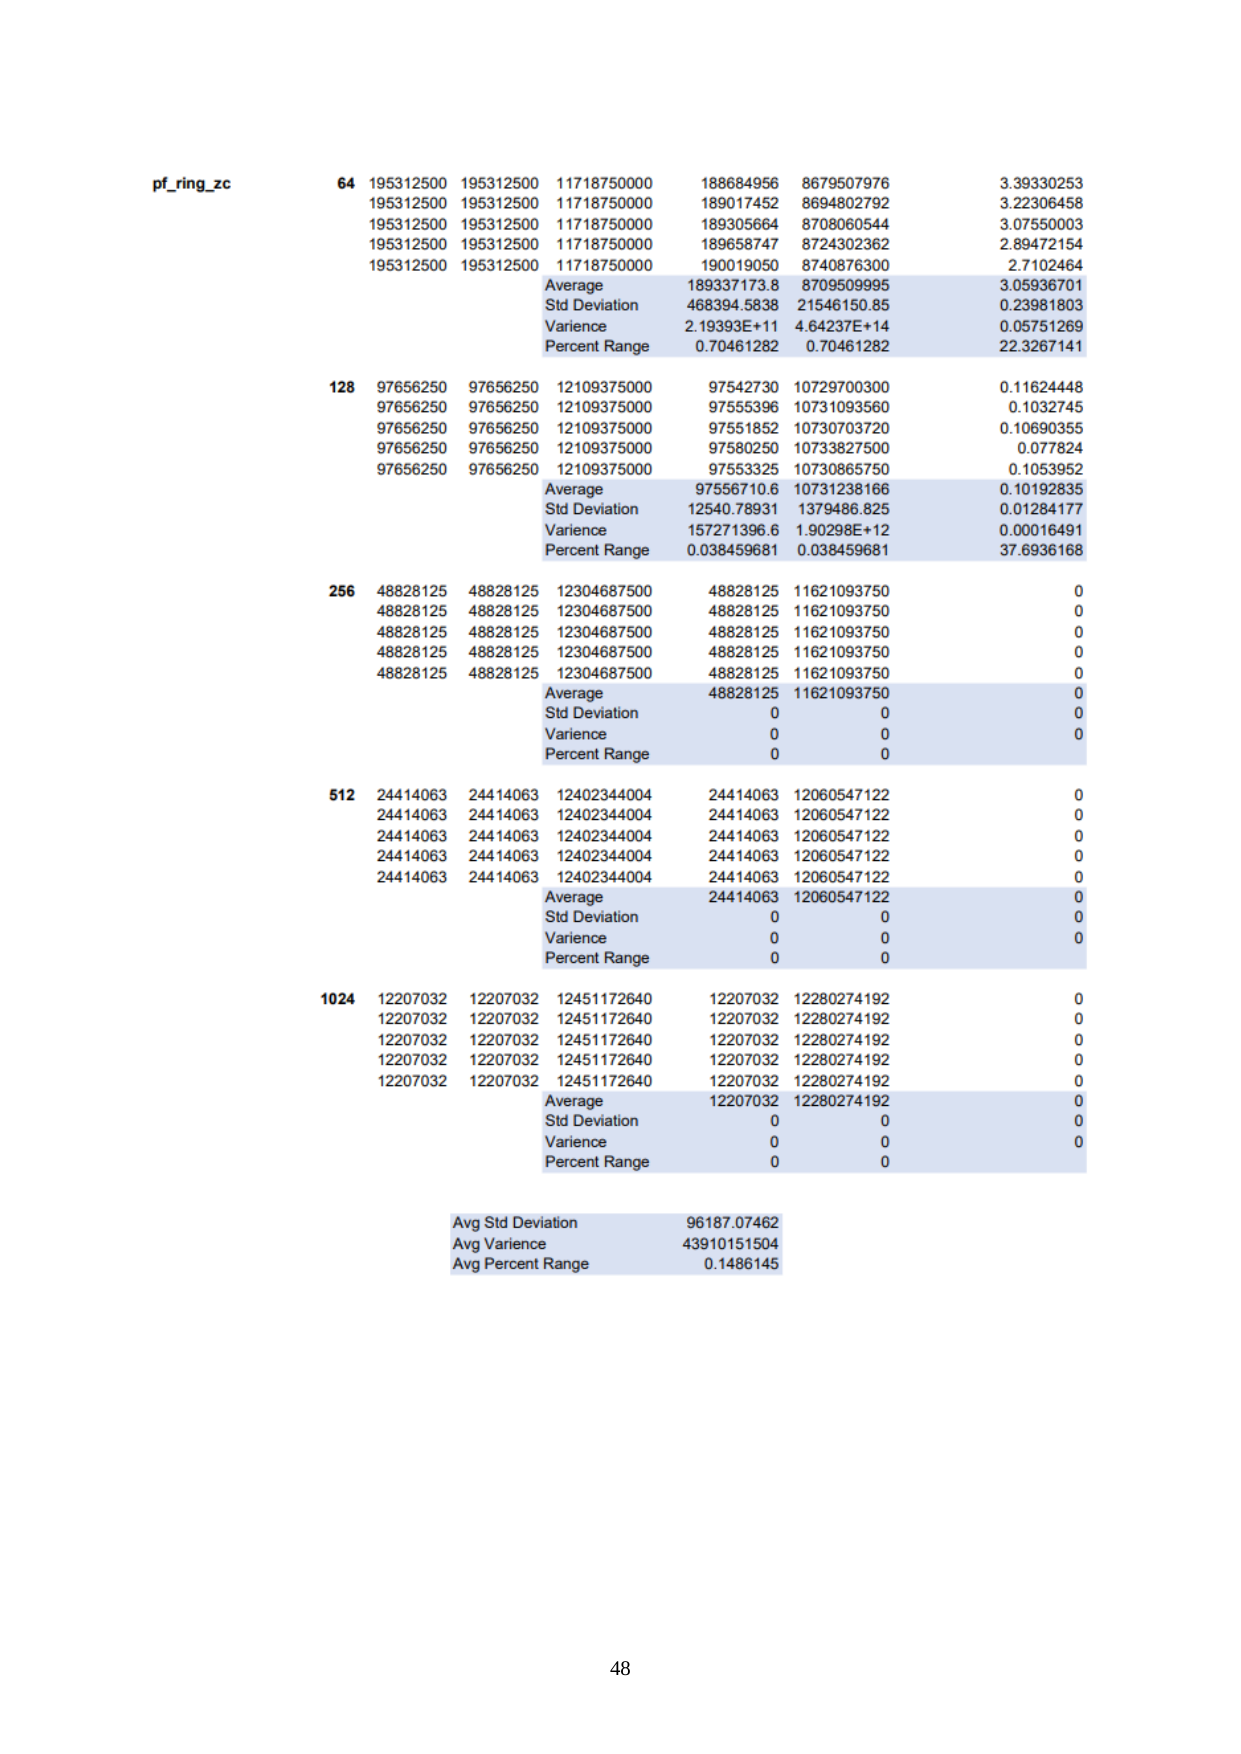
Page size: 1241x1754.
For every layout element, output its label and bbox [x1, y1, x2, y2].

picture [150, 150, 1091, 1293]
